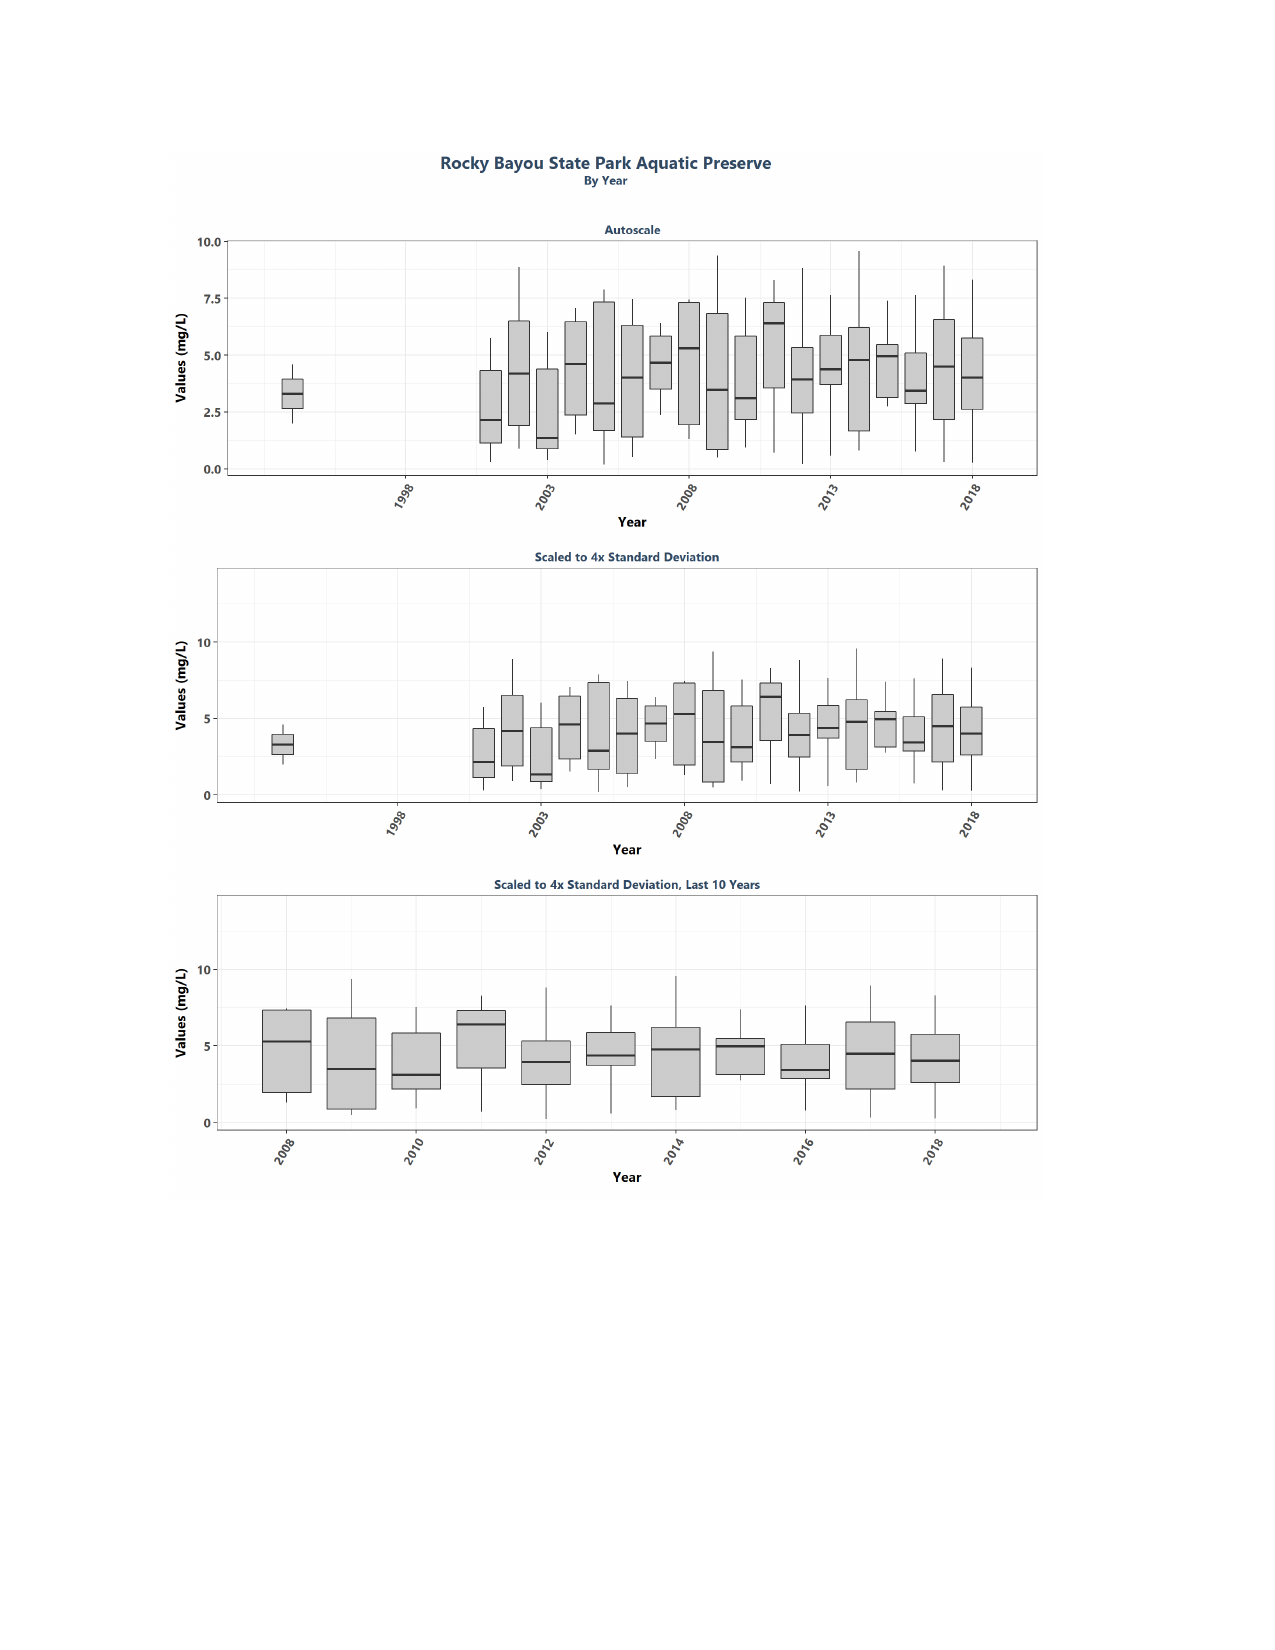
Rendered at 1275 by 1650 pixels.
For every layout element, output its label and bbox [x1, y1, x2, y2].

picture [168, 150, 1044, 1200]
